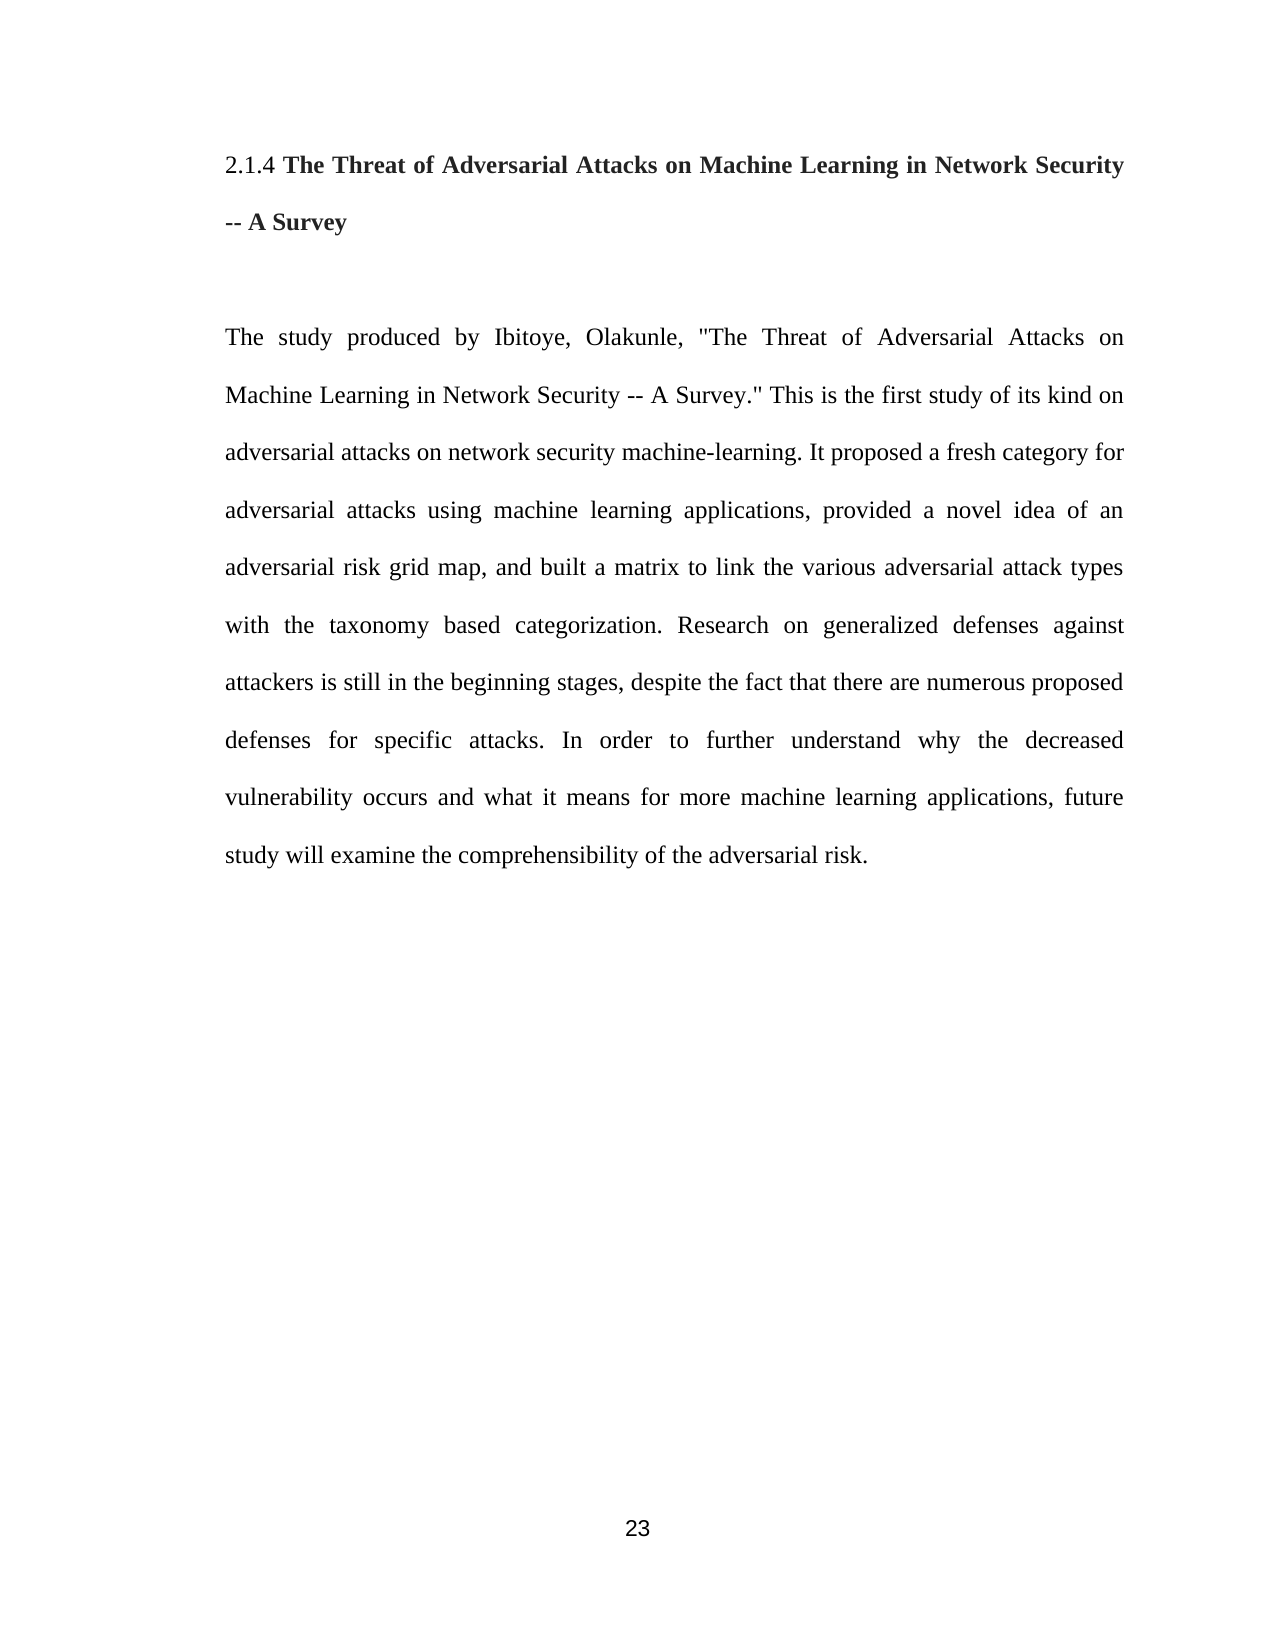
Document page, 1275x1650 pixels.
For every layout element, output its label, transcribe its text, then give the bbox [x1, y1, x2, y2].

text 2.1.4 The Threat of Adversarial Attacks on Machine Learning in Network Security -- A Survey [225, 179, 1125, 236]
text The study produced by Ibitoye, Olakunle, "The Threat of Adversarial Attacks on Machine Learning in Network Security -- A Survey." This is the first study of its kind on adversarial attacks on network security machine-learning. It proposed a fresh category for adversarial attacks using machine learning applications, provided a novel idea of an adversarial risk grid map, and built a matrix to link the various adversarial attack types with the taxonomy based categorization. Research on generalized defenses against attackers is still in the beginning stages, despite the fact that there are numerous proposed defenses for specific attacks. In order to further understand why the decreased vulnerability occurs and what it means for more machine learning applications, future study will examine the comprehensibility of the adversarial risk. [225, 322, 1125, 869]
